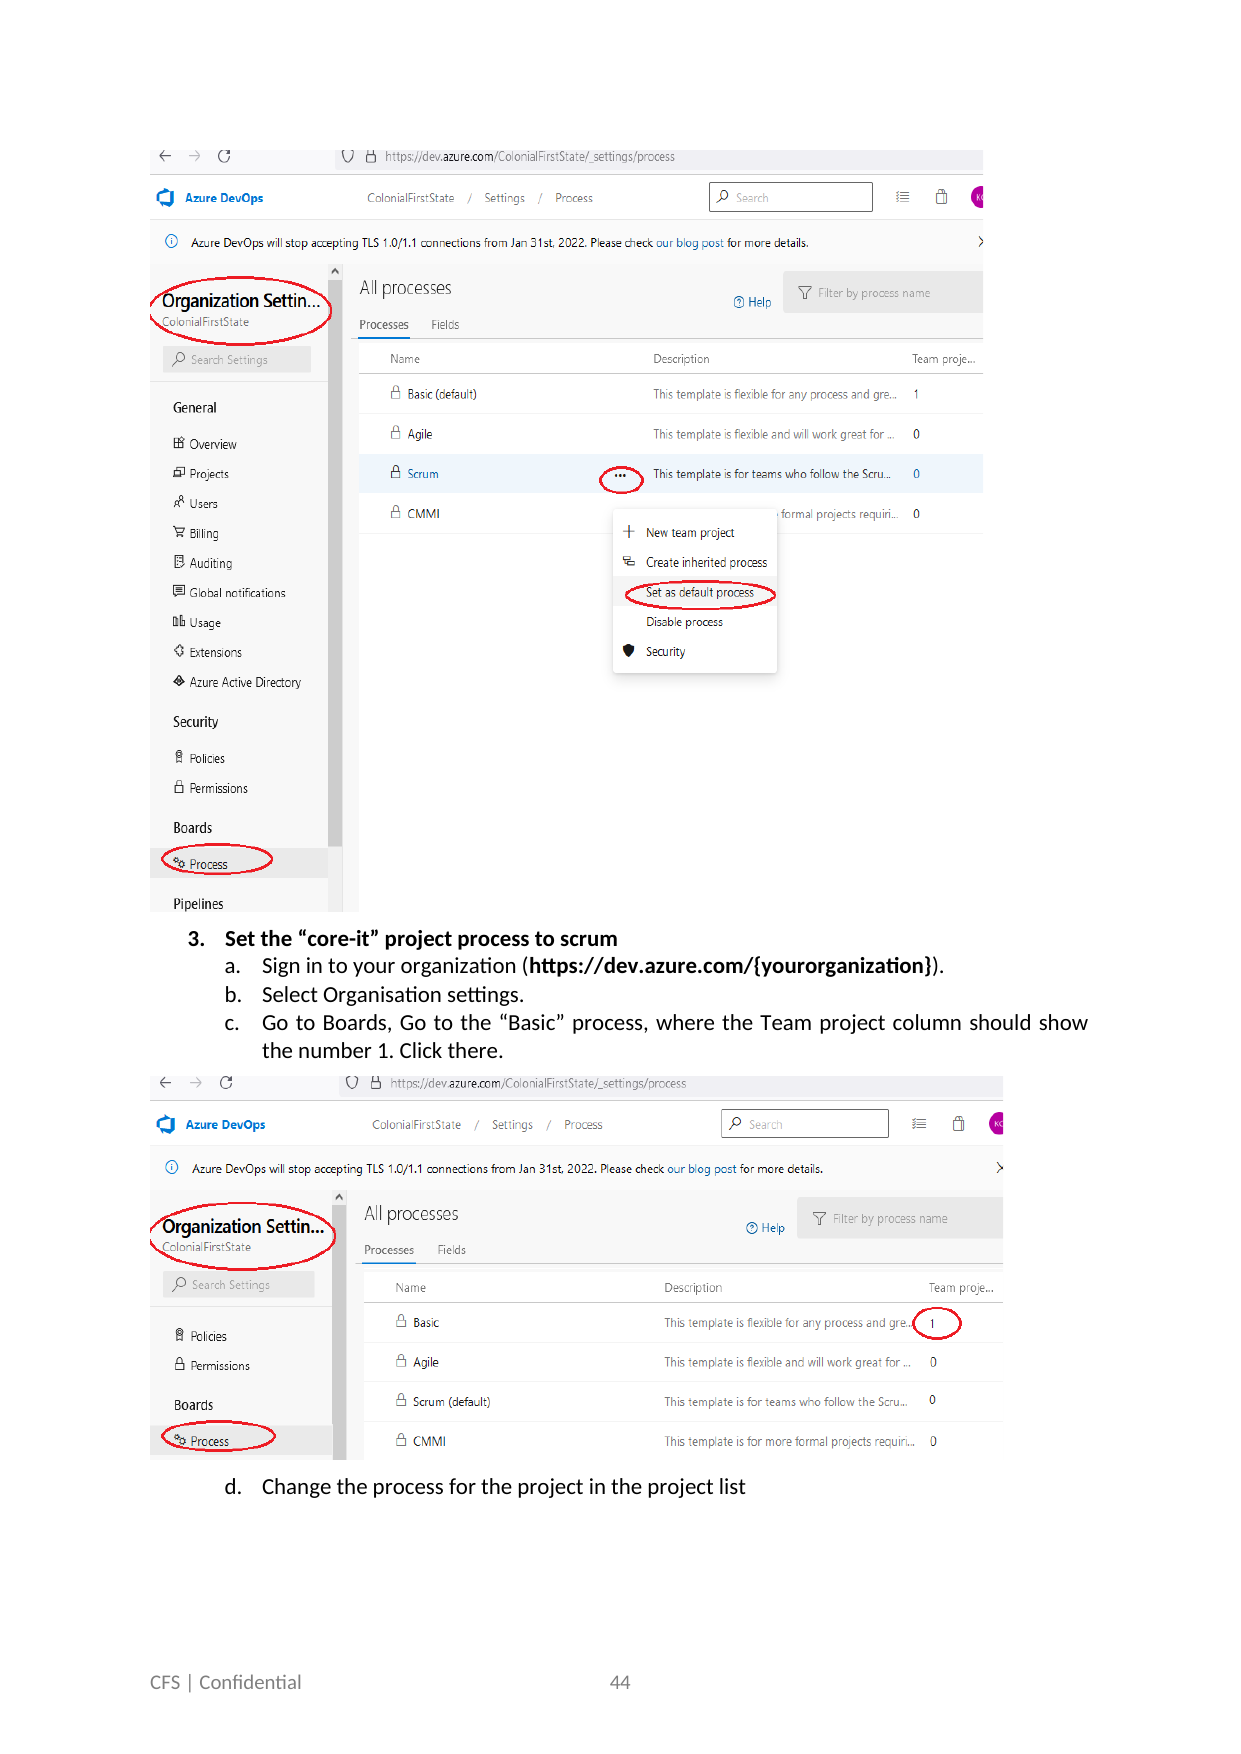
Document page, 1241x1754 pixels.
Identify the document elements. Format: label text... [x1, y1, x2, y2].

list Sign in to your organization (https://dev.azure.com/{yourorganization}). [224, 952, 1090, 980]
list Change the process for the project in the project list [224, 1472, 1090, 1500]
list Go to Boards, Go to the “Basic” process, where the Team project column should show the number 1. Click there. [224, 1008, 1090, 1064]
picture [150, 150, 984, 912]
picture [150, 1076, 1004, 1460]
list Set the “core-it” project process to scrum [187, 924, 1090, 952]
list Select Organisation settings. [224, 980, 1090, 1008]
